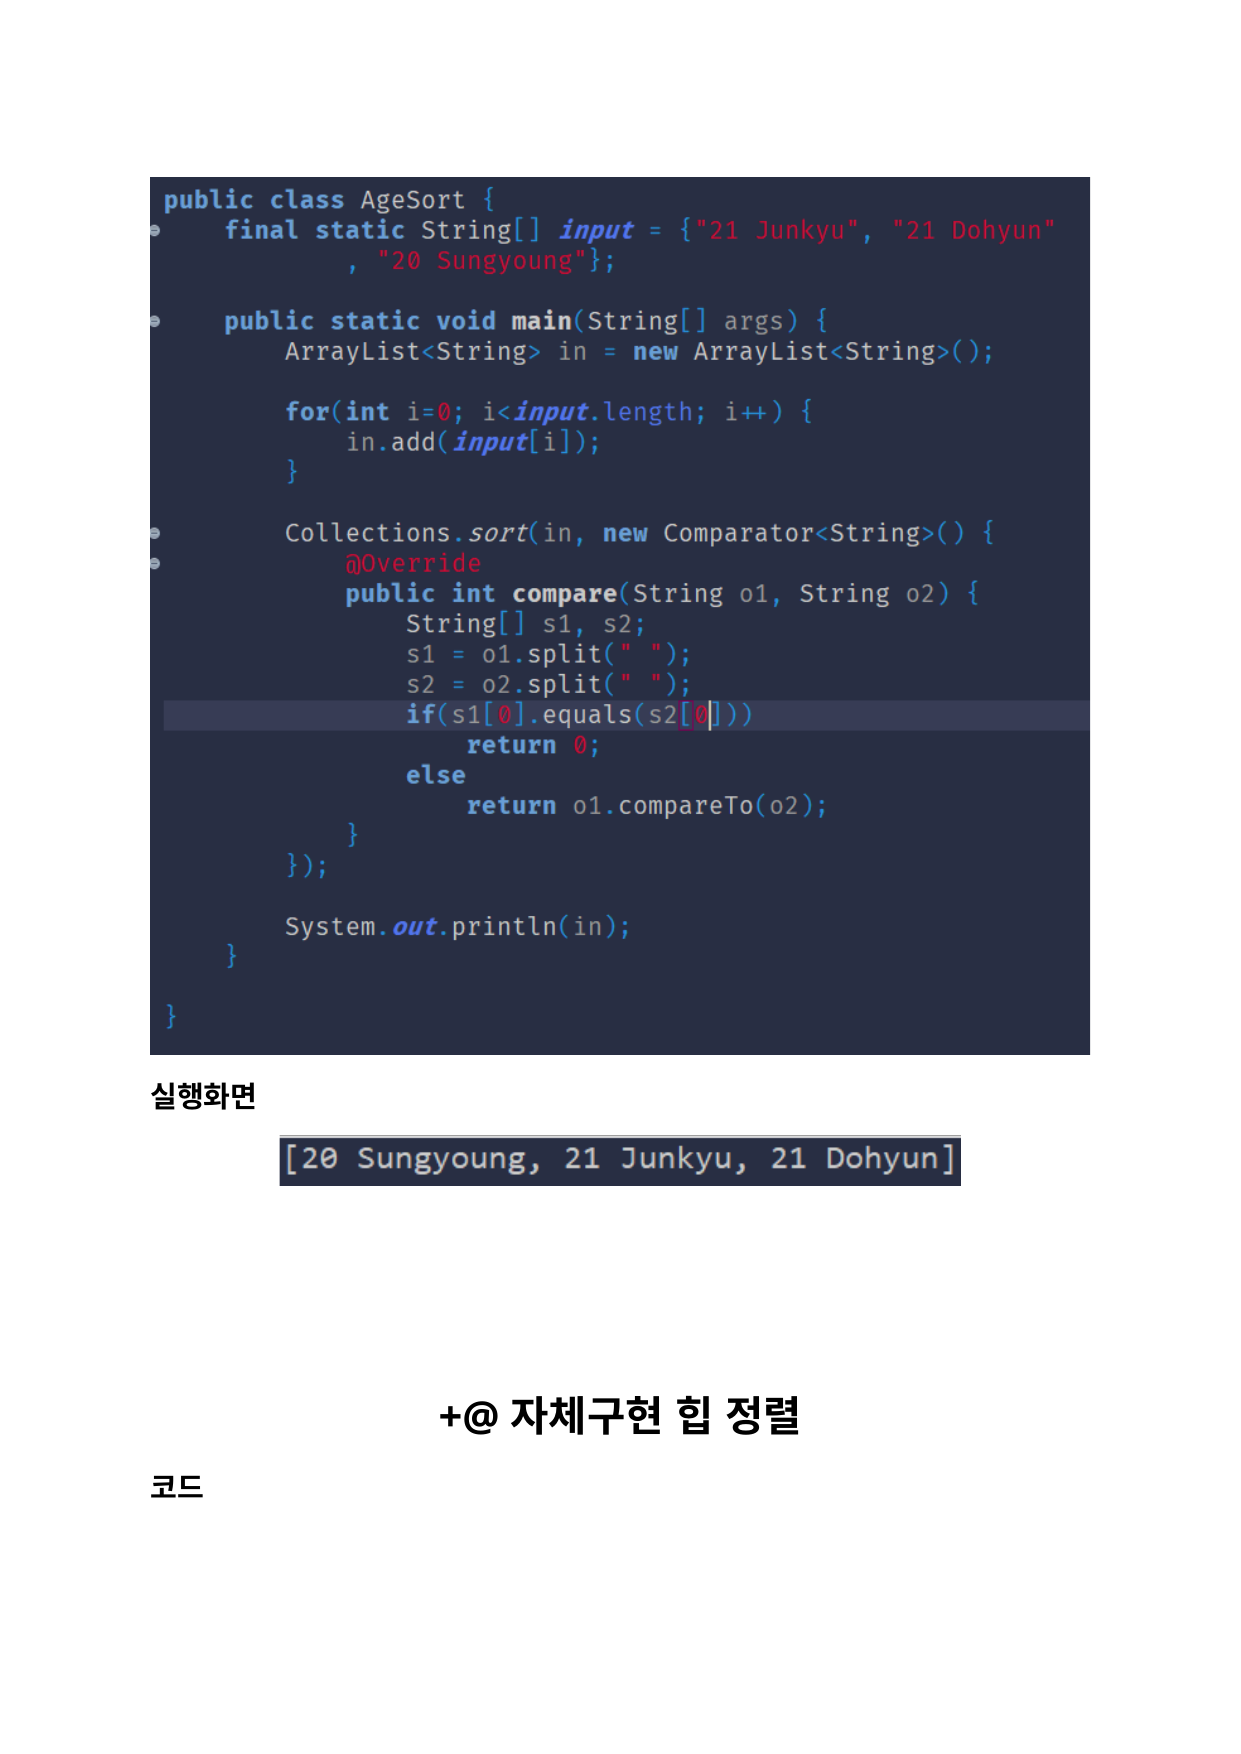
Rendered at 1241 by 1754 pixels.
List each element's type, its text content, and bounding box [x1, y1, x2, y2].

text 실행화면 [150, 1073, 1090, 1116]
picture [279, 1135, 961, 1186]
picture [150, 177, 1091, 1055]
text 코드 [150, 1465, 1090, 1507]
text +@ 자체구현 힙 정렬 [150, 1383, 1090, 1443]
